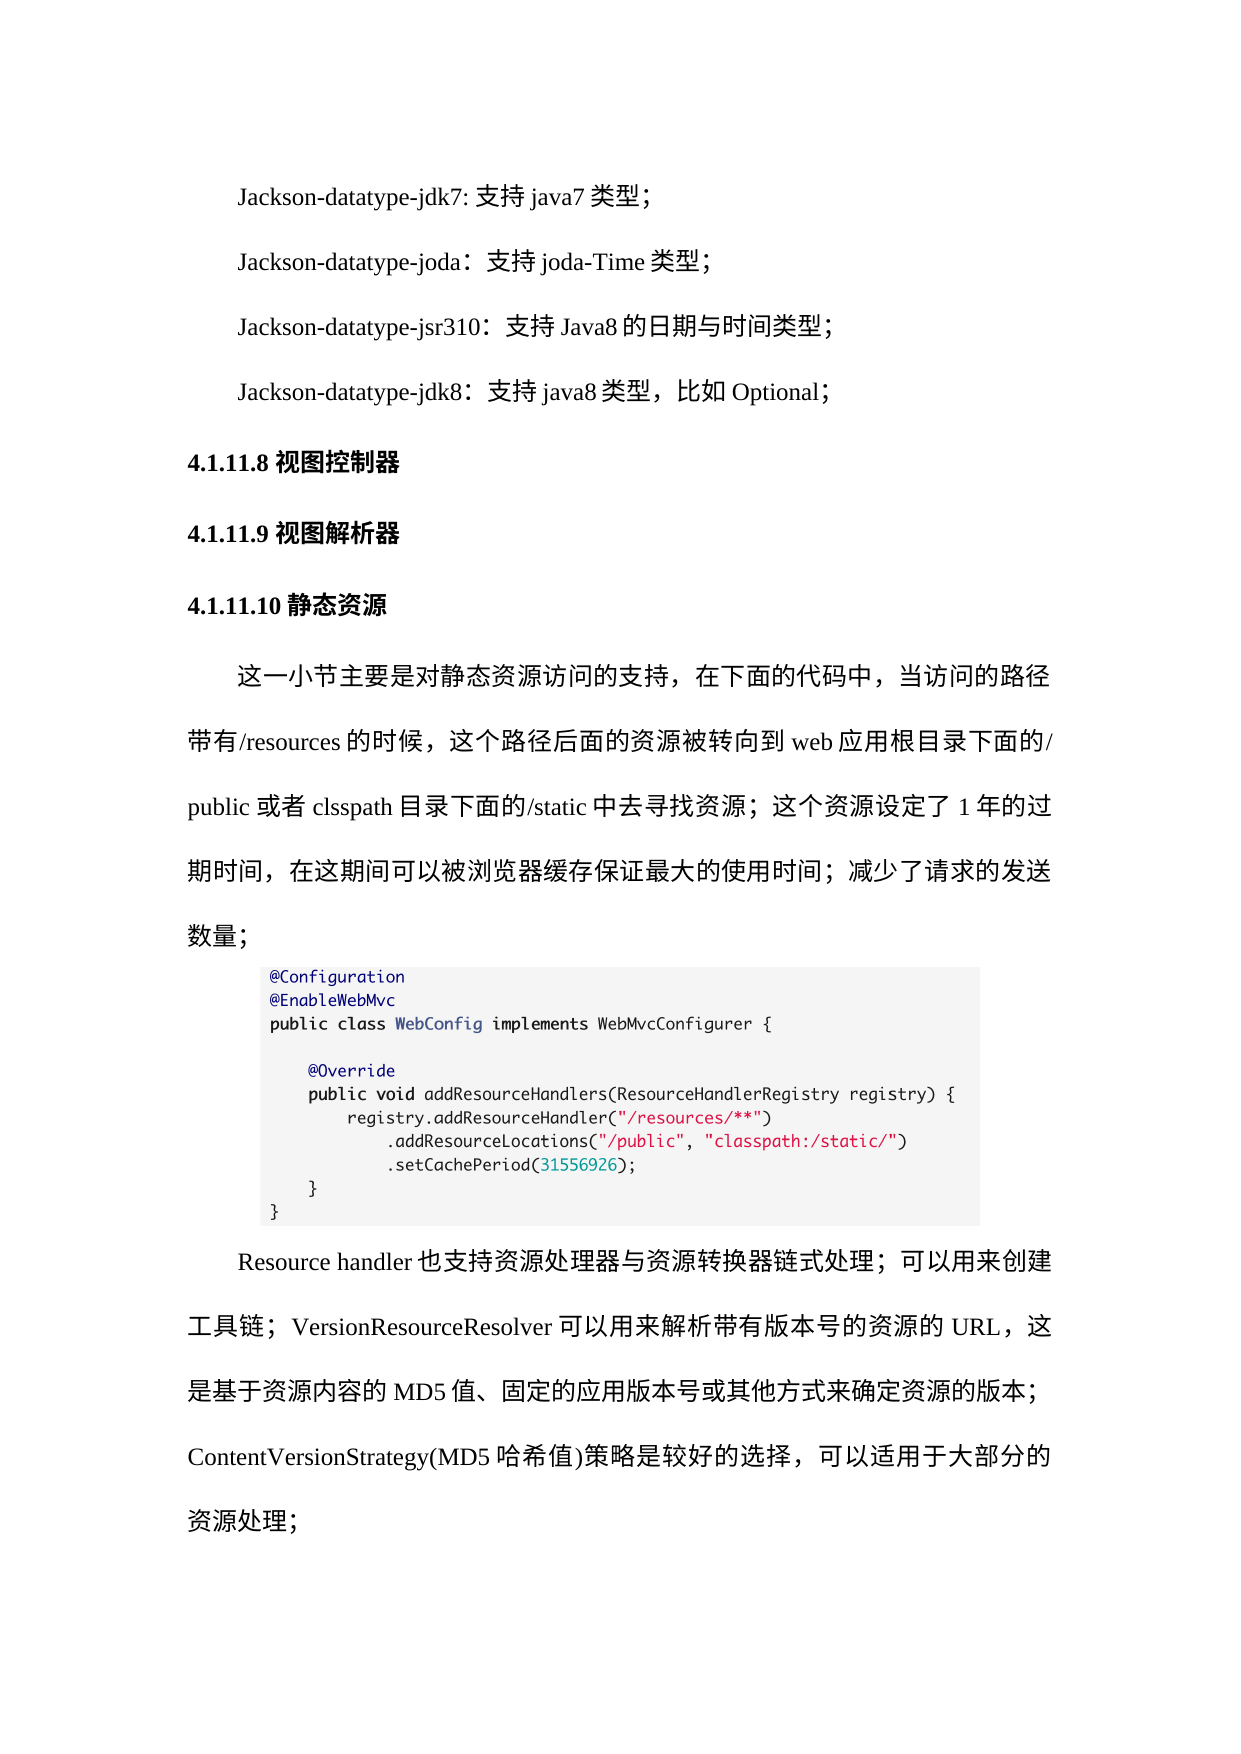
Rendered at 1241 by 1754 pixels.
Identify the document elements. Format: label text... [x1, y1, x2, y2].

text Jackson-datatype-jsr310：支持Java8的日期与时间类型； [187, 292, 1053, 357]
subtitle 4.1.11.8 视图控制器 [187, 428, 1053, 493]
text Jackson-datatype-joda：支持joda-Time类型； [187, 227, 1053, 292]
text Resource handler也支持资源处理器与资源转换器链式处理；可以用来创建工具链；VersionResourceResolver可以用来解析带有版本号的资源的URL，这是基于资源内容的MD5值、固定的应用版本号或其他方式来确定资源的版本；ContentVersionStrategy(MD5哈希值)策略是较好的选择，可以适用于大部分的资源处理； [187, 1227, 1053, 1552]
text Jackson-datatype-jdk8：支持java8类型，比如Optional； [187, 357, 1053, 422]
text Jackson-datatype-jdk7: 支持java7类型； [187, 162, 1053, 227]
text 这一小节主要是对静态资源访问的支持，在下面的代码中，当访问的路径带有/resources的时候，这个路径后面的资源被转向到web应用根目录下面的/public或者clsspath目录下面的/static中去寻找资源；这个资源设定了1年的过期时间，在这期间可以被浏览器缓存保证最大的使用时间；减少了请求的发送数量； [187, 642, 1053, 967]
subtitle 4.1.11.9 视图解析器 [187, 499, 1053, 564]
picture [260, 967, 980, 1226]
subtitle 4.1.11.10 静态资源 [187, 571, 1053, 636]
